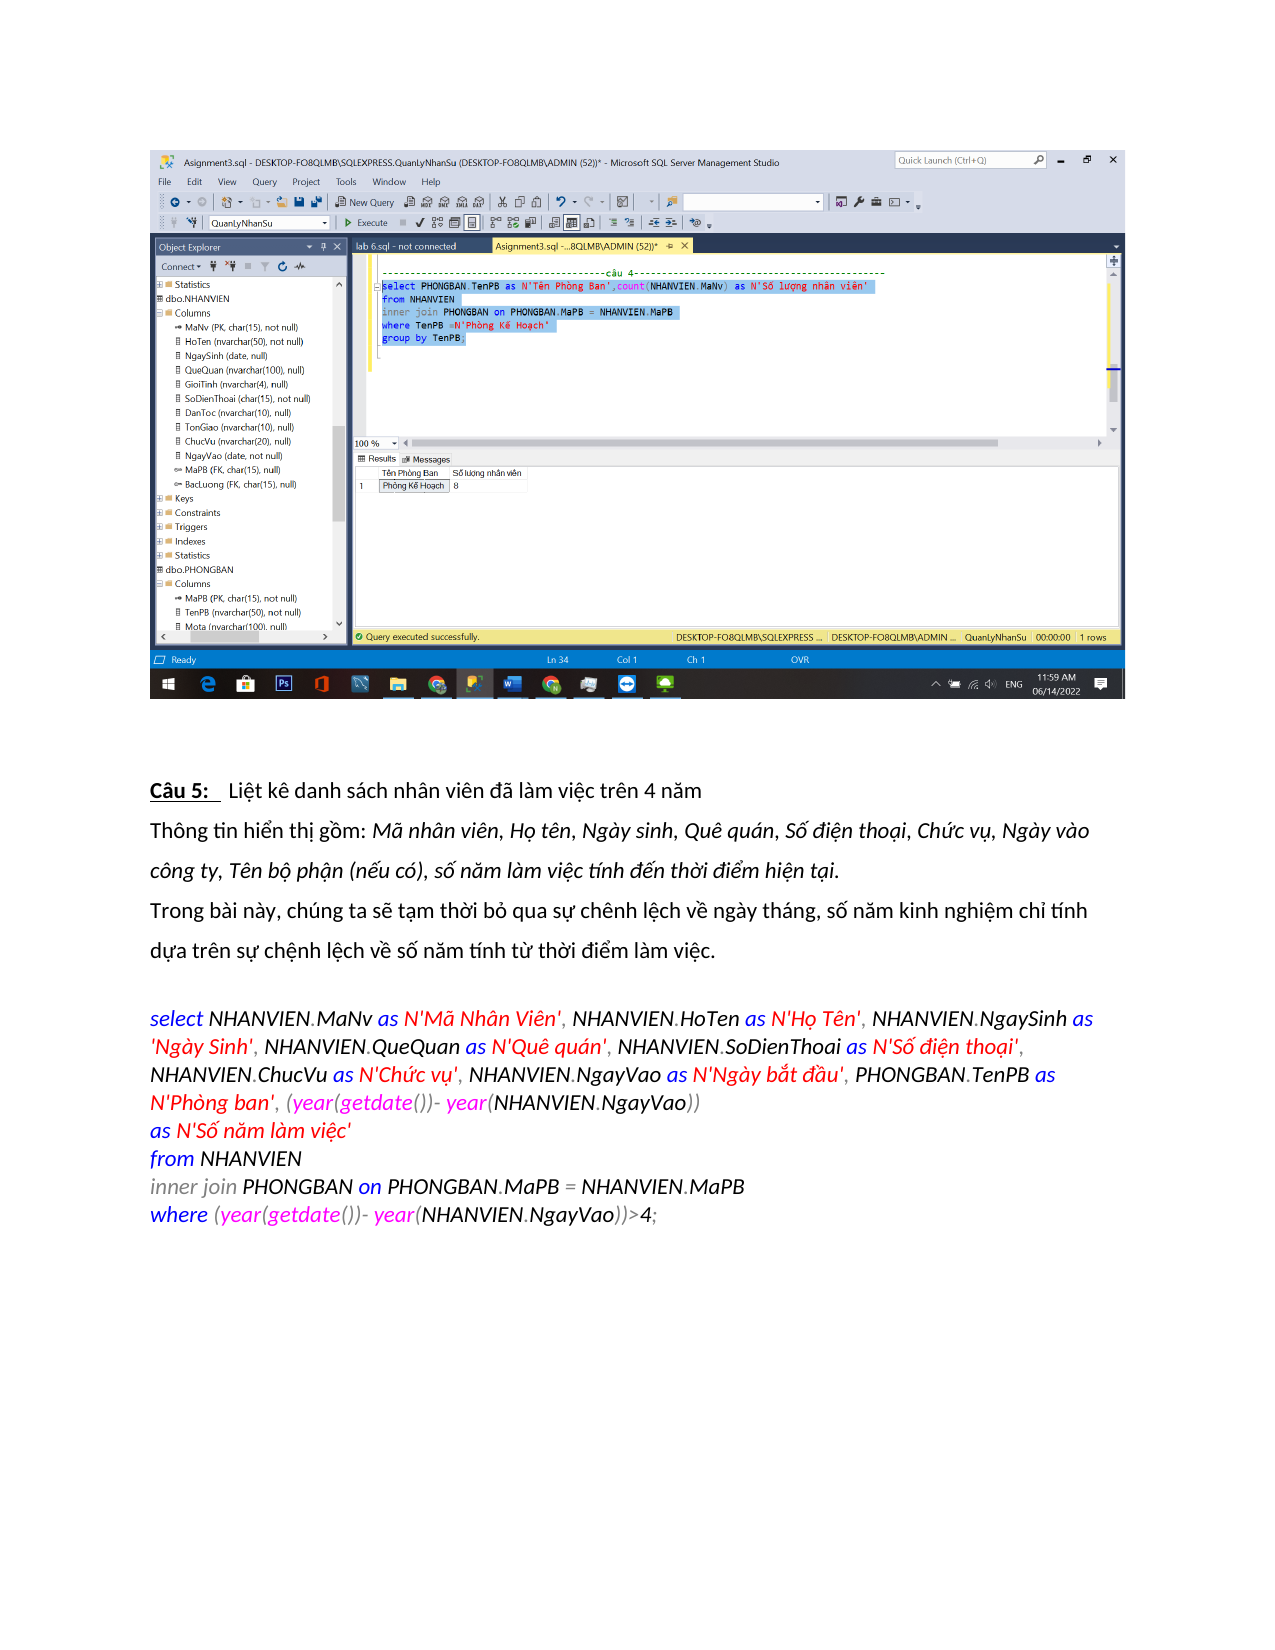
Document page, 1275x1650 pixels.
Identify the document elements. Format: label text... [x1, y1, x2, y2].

text Trong bài này, chúng ta sẽ tạm thời bỏ qua sự chênh lệch về ngày tháng, số năm kinh nghiệm chỉ tính dựa trên sự chệnh lệch về số năm tính từ thời điểm làm việc. [150, 884, 1125, 964]
picture [150, 150, 1125, 699]
text where (year(getdate())- year(NHANVIEN.NgayVao))>4; [150, 1201, 1125, 1228]
text Thông tin hiển thị gồm: Mã nhân viên, Họ tên, Ngày sinh, Quê quán, Số điện thoại, Chức vụ, Ngày vào công ty, Tên bộ phận (nếu có), số năm làm việc tính đến thời điểm hiện tại. [150, 804, 1125, 884]
text select NHANVIEN.MaNv as N'Mã Nhân Viên', NHANVIEN.HoTen as N'Họ Tên', NHANVIEN.NgaySinh as 'Ngày Sinh', NHANVIEN.QueQuan as N'Quê quán', NHANVIEN.SoDienThoai as N'Số điện thoại', NHANVIEN.ChucVu as N'Chức vụ', NHANVIEN.NgayVao as N'Ngày bắt đầu', PHONGBAN.TenPB as N'Phòng ban', (year(getdate())- year(NHANVIEN.NgayVao)) [150, 1004, 1125, 1116]
text inner join PHONGBAN on PHONGBAN.MaPB = NHANVIEN.MaPB [150, 1172, 1125, 1201]
text as N'Số năm làm việc' [150, 1116, 1125, 1144]
text from NHANVIEN [150, 1144, 1125, 1172]
text Câu 5: Liệt kê danh sách nhân viên đã làm việc trên 4 năm [150, 775, 1125, 804]
